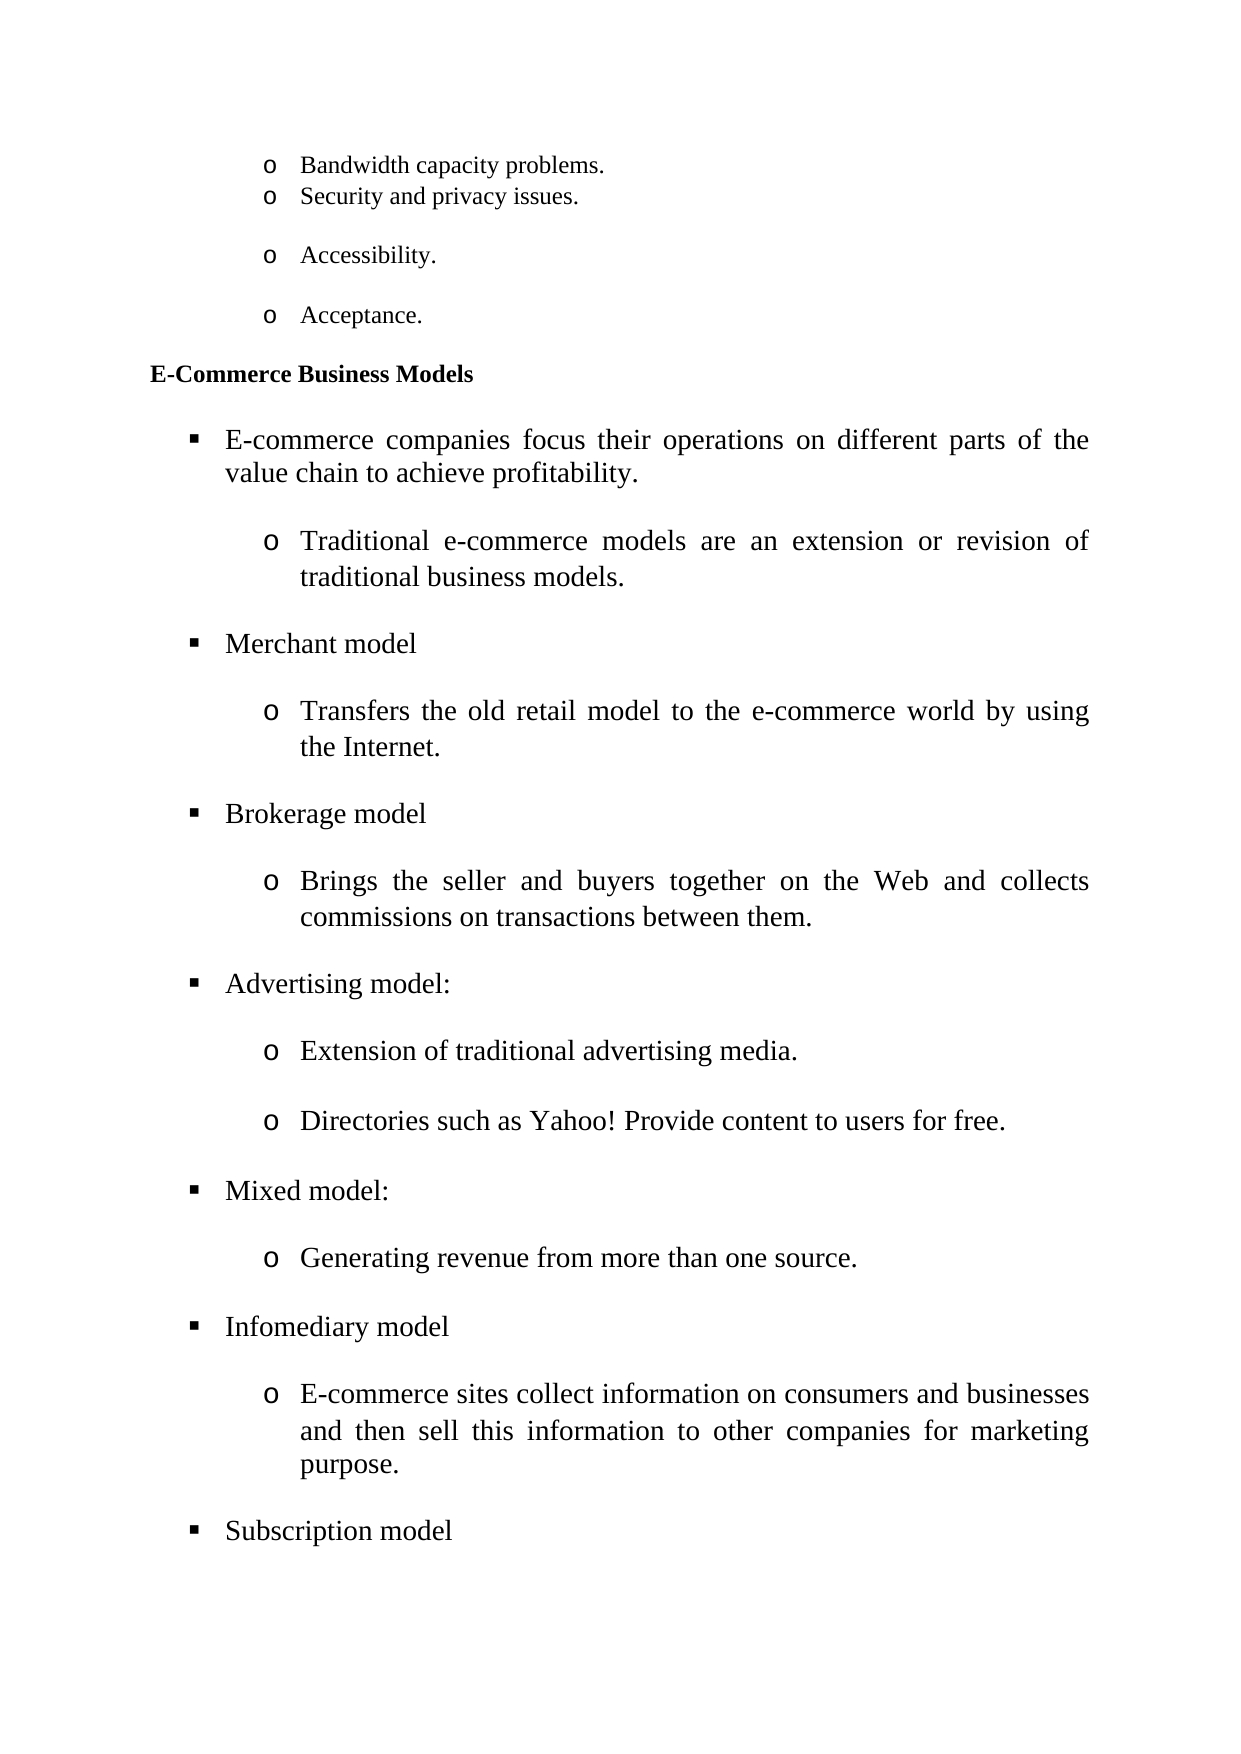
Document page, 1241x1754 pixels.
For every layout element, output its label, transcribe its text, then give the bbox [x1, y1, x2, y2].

list Extension of traditional advertising media. [262, 1033, 1090, 1069]
list Infomediary model [187, 1309, 1090, 1343]
list Traditional e-commerce models are an extension or revision of traditional business models. [262, 523, 1090, 592]
list Security and privacy issues. [262, 181, 1090, 212]
list E-commerce companies focus their operations on different parts of the value chain to achieve profitability. [187, 422, 1090, 489]
list Brings the seller and buyers together on the Web and collects commissions on transactions between them. [262, 863, 1090, 933]
list Generating revenue from more than one source. [262, 1240, 1090, 1276]
text E-Commerce Business Models [150, 359, 1090, 388]
list Directories such as Yahoo! Provide content to users for free. [262, 1103, 1090, 1139]
list Advertising model: [187, 966, 1090, 1000]
list Accessibility. [262, 240, 1090, 271]
list Mixed model: [187, 1173, 1090, 1206]
list Transfers the old retail model to the e-commerce world by using the Internet. [262, 693, 1090, 762]
list Brokerage model [187, 796, 1090, 830]
list E-commerce sites collect information on consumers and businesses and then sell this information to other companies for marketing purpose. [262, 1377, 1090, 1480]
list Acceptance. [262, 300, 1090, 331]
list Merchant model [187, 626, 1090, 659]
list Subscription model [187, 1513, 1090, 1547]
list Bandwidth capacity problems. [262, 150, 1090, 181]
